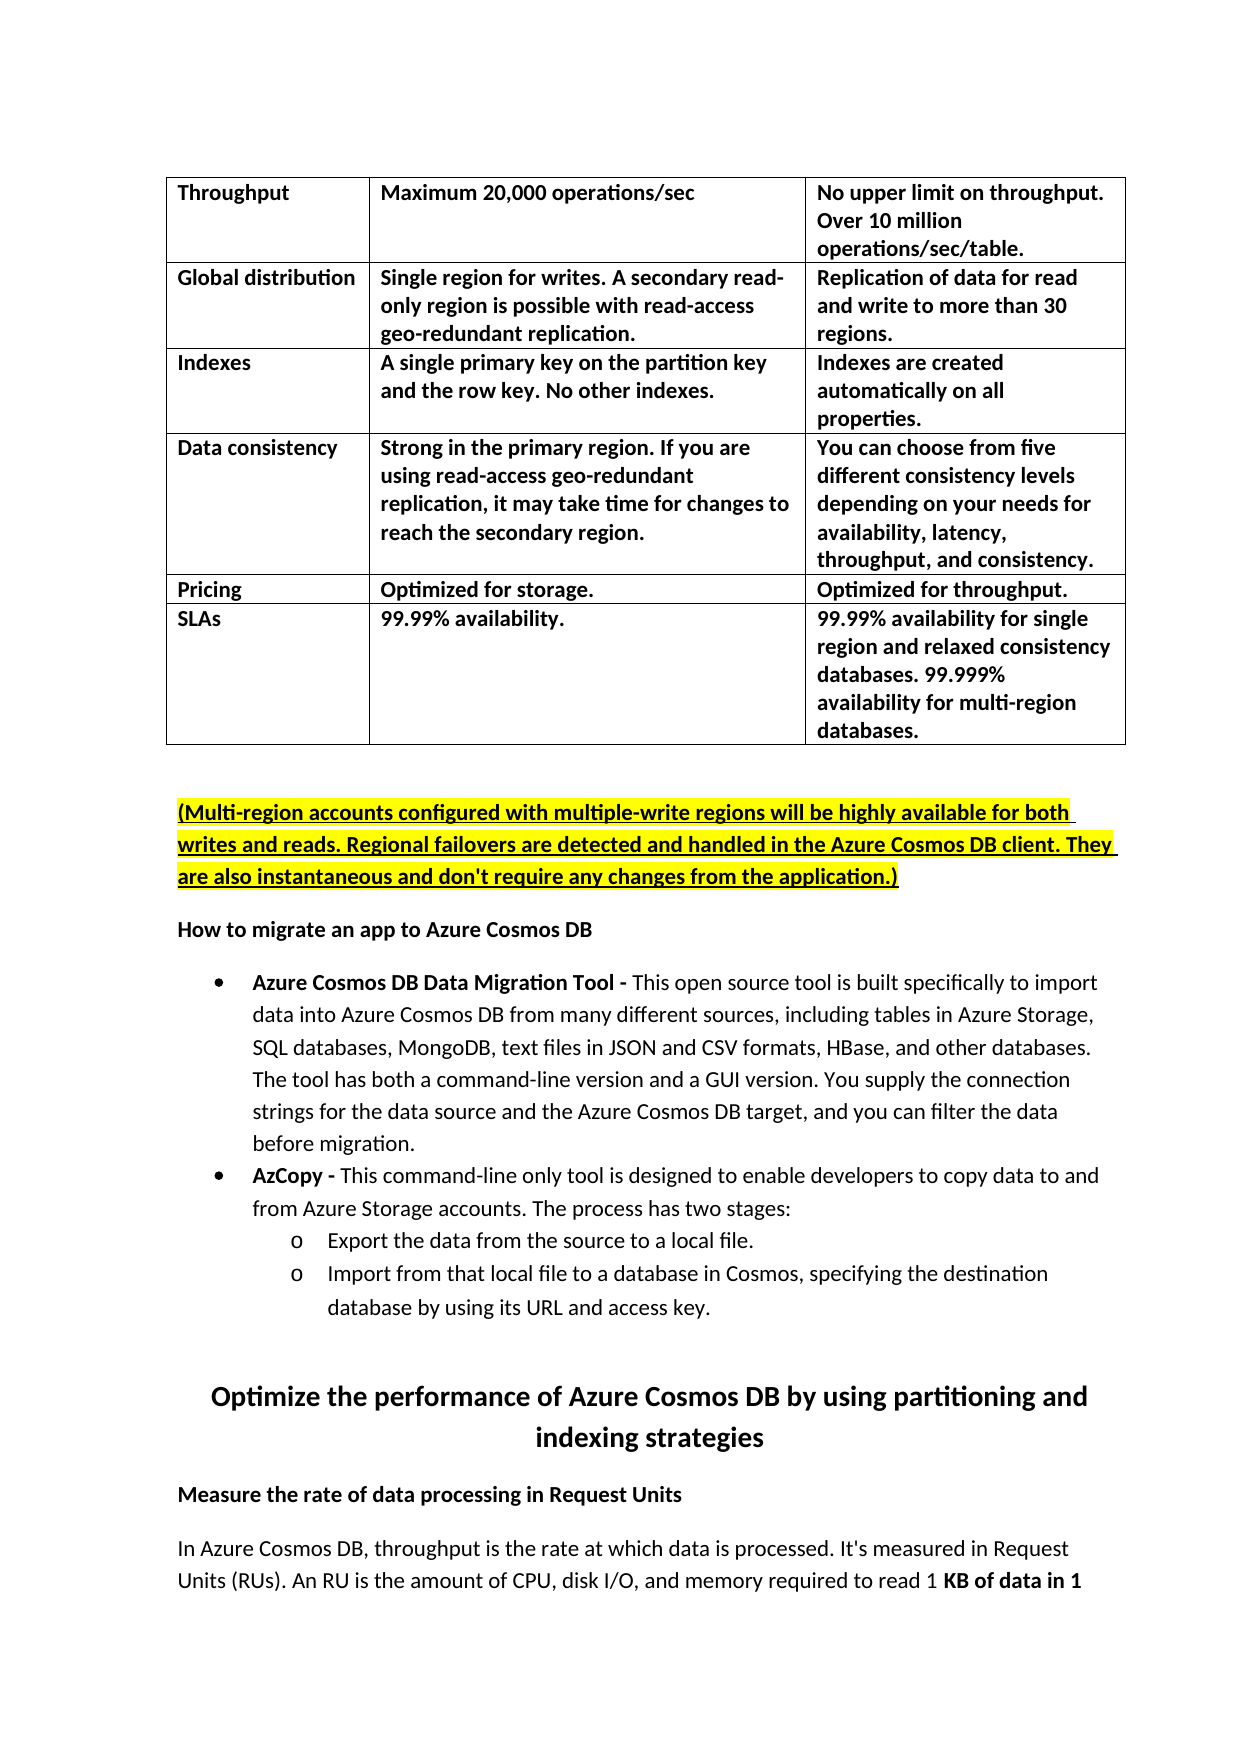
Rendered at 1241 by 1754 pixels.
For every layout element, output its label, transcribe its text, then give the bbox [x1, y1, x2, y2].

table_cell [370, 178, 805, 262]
list Azure Cosmos DB Data Migration Tool - This open source tool is built specifically to import data into Azure Cosmos DB from many different sources, including tables in Azure Storage, SQL databases, MongoDB, text files in JSON and CSV formats, HBase, and other databases. The tool has both a command-line version and a GUI version. You supply the connection strings for the data source and the Azure Cosmos DB target, and you can filter the data before migration. [215, 968, 1122, 1157]
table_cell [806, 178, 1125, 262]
list Export the data from the source to a local file. [290, 1226, 1122, 1255]
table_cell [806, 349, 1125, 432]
list Import from that local file to a database in Cosmos, specifying the destination database by using its URL and access key. [290, 1259, 1122, 1321]
text Measure the rate of data processing in Request Units [177, 1481, 1122, 1509]
list AzCopy - This command-line only tool is designed to enable developers to copy data to and from Azure Storage accounts. The process has two stages: [215, 1161, 1122, 1222]
text Optimize the performance of Azure Cosmos DB by using partitioning and indexing strategies [177, 1378, 1122, 1454]
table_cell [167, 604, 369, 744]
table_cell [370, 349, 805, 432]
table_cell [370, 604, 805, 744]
text (Multi-region accounts configured with multiple-write regions will be highly available for both writes and reads. Regional failovers are detected and handled in the Azure Cosmos DB client. They are also instantaneous and don't require any changes from the application.) [177, 798, 1122, 890]
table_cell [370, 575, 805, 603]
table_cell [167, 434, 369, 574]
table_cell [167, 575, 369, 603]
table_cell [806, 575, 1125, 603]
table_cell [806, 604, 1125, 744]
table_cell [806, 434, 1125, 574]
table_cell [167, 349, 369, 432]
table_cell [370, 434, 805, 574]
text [177, 1534, 1122, 1594]
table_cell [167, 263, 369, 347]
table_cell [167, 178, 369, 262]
text How to migrate an app to Azure Cosmos DB [177, 915, 1122, 943]
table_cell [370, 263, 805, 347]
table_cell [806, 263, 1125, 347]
